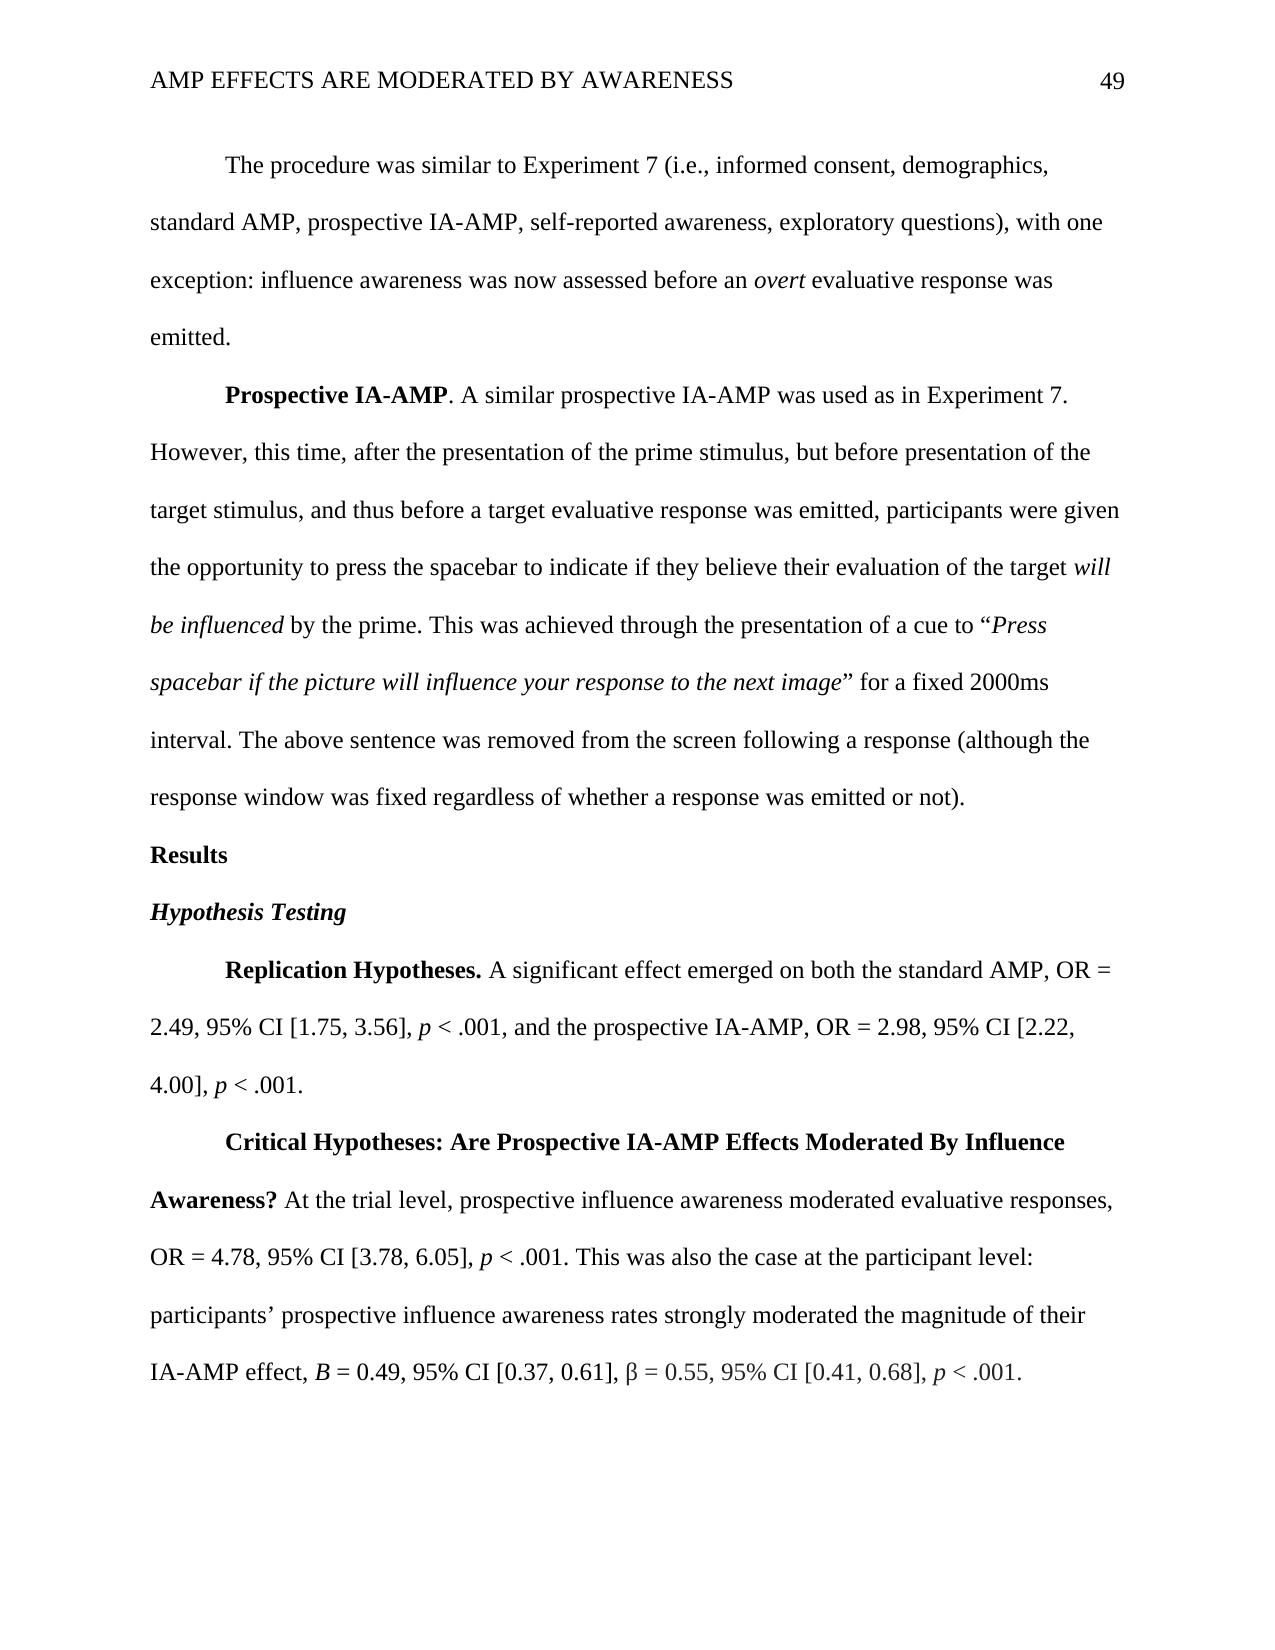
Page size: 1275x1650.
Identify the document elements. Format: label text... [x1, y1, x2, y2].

text Replication Hypotheses. A significant effect emerged on both the standard AMP, OR = 2.49, 95% CI [1.75, 3.56], p < .001, and the prospective IA-AMP, OR = 2.98, 95% CI [2.22, 4.00], p < .001. [150, 955, 1125, 1099]
text The procedure was similar to Experiment 7 (i.e., informed consent, demographics, standard AMP, prospective IA-AMP, self-reported awareness, exploratory questions), with one exception: influence awareness was now assessed before an overt evaluative response was emitted. [150, 150, 1125, 351]
text Prospective IA-AMP. A similar prospective IA-AMP was used as in Experiment 7. However, this time, after the presentation of the prime stimulus, but before presentation of the target stimulus, and thus before a target evaluative response was emitted, participants were given the opportunity to press the spacebar to indicate if they believe their evaluation of the target will be influenced by the prime. This was achieved through the presentation of a cue to “Press spacebar if the picture will influence your response to the next image” for a fixed 2000ms interval. The above sentence was removed from the screen following a response (although the response window was fixed regardless of whether a response was emitted or not). [150, 380, 1125, 811]
subtitle Hypothesis Testing [150, 897, 1125, 926]
subtitle Results [150, 840, 1125, 869]
text Critical Hypotheses: Are Prospective IA-AMP Effects Moderated By Influence Awareness? At the trial level, prospective influence awareness moderated evaluative responses, OR = 4.78, 95% CI [3.78, 6.05], p < .001. This was also the case at the participant level: participants’ prospective influence awareness rates strongly moderated the magnitude of their IA-AMP effect, B = 0.49, 95% CI [0.37, 0.61], β = 0.55, 95% CI [0.41, 0.68], p < .001. [150, 1127, 1125, 1386]
